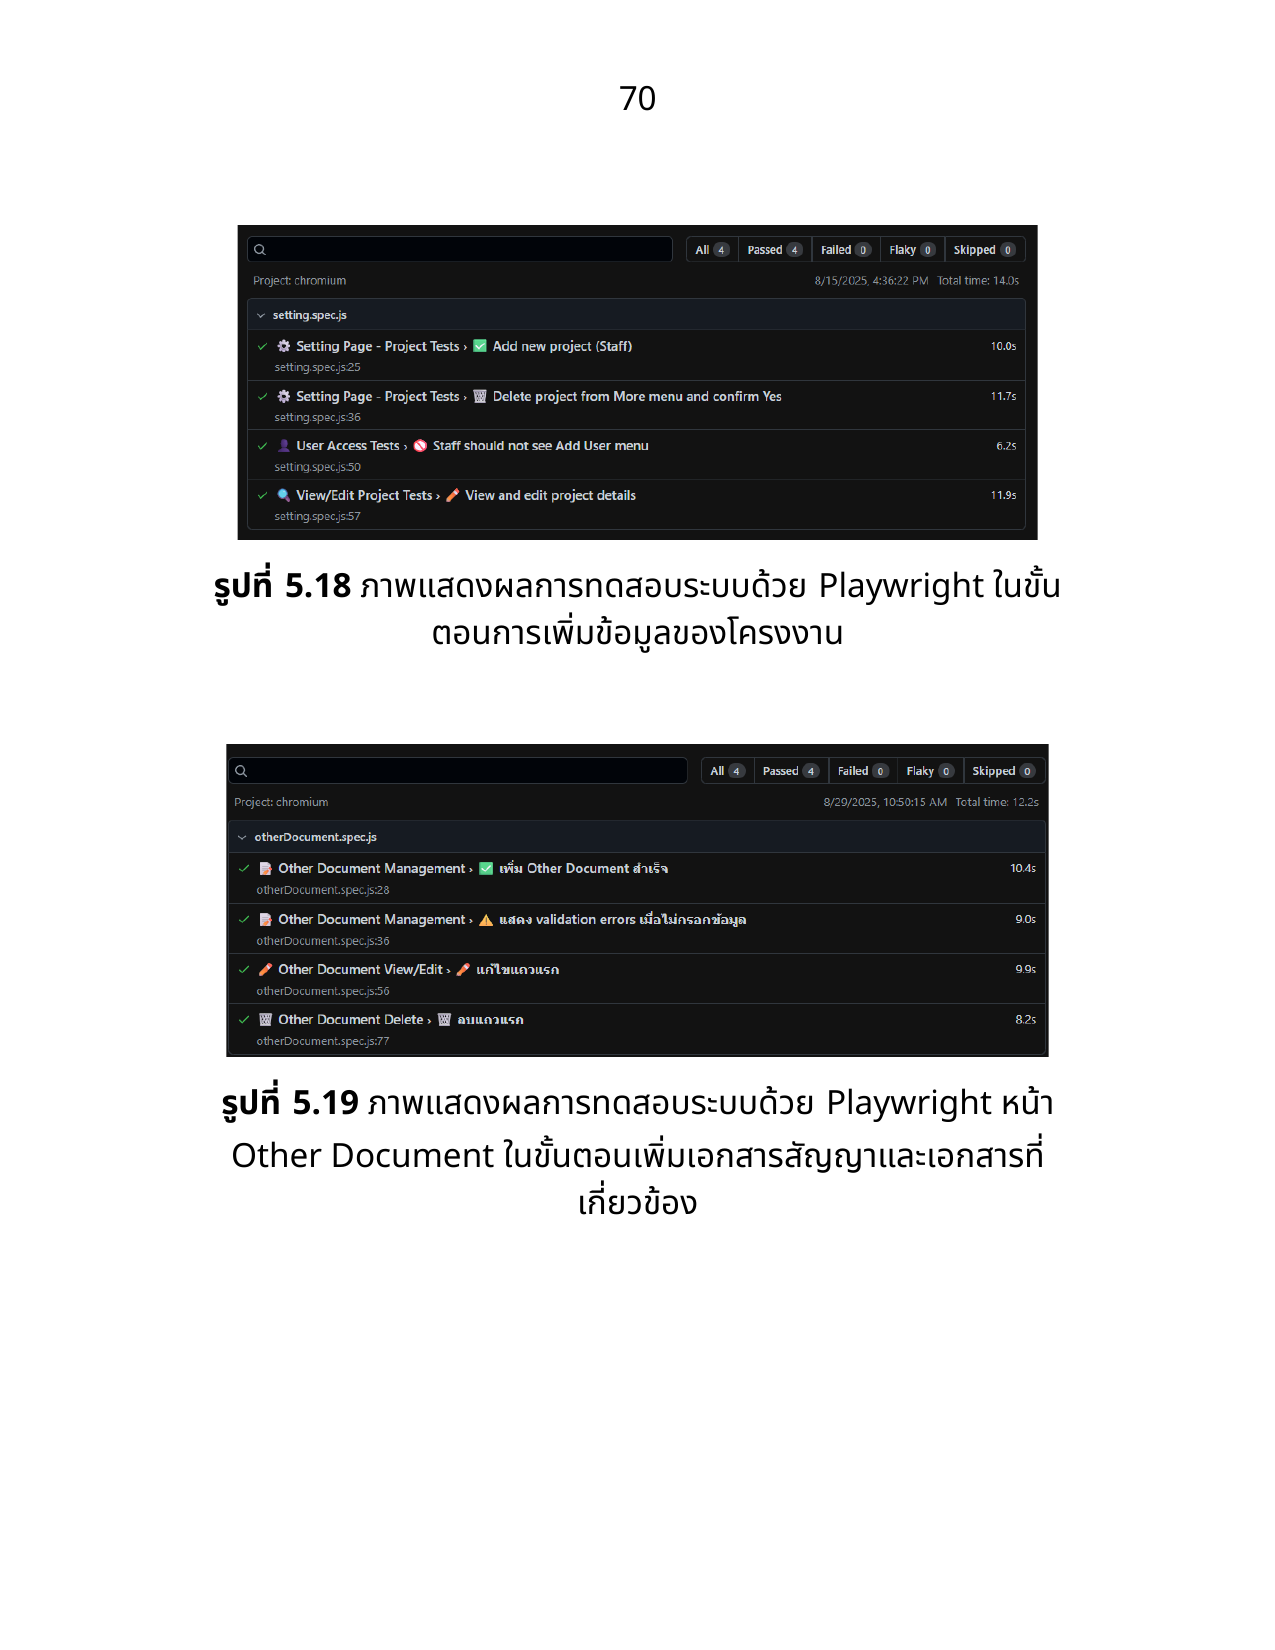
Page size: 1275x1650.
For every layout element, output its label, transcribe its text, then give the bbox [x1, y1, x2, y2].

text รูปที่ 5.19 ภาพแสดงผลการทดสอบระบบด้วย Playwright หน้า Other Document ในขั้นตอนเพิ่มเอกสารสัญญาและเอกสารที่เกี่ยวข้อง [187, 1079, 1087, 1222]
text รูปที่ 5.18 ภาพแสดงผลการทดสอบระบบด้วย Playwright ในขั้นตอนการเพิ่มข้อมูลของโครงงาน [187, 562, 1087, 652]
picture [226, 744, 1049, 1057]
picture [237, 225, 1038, 540]
